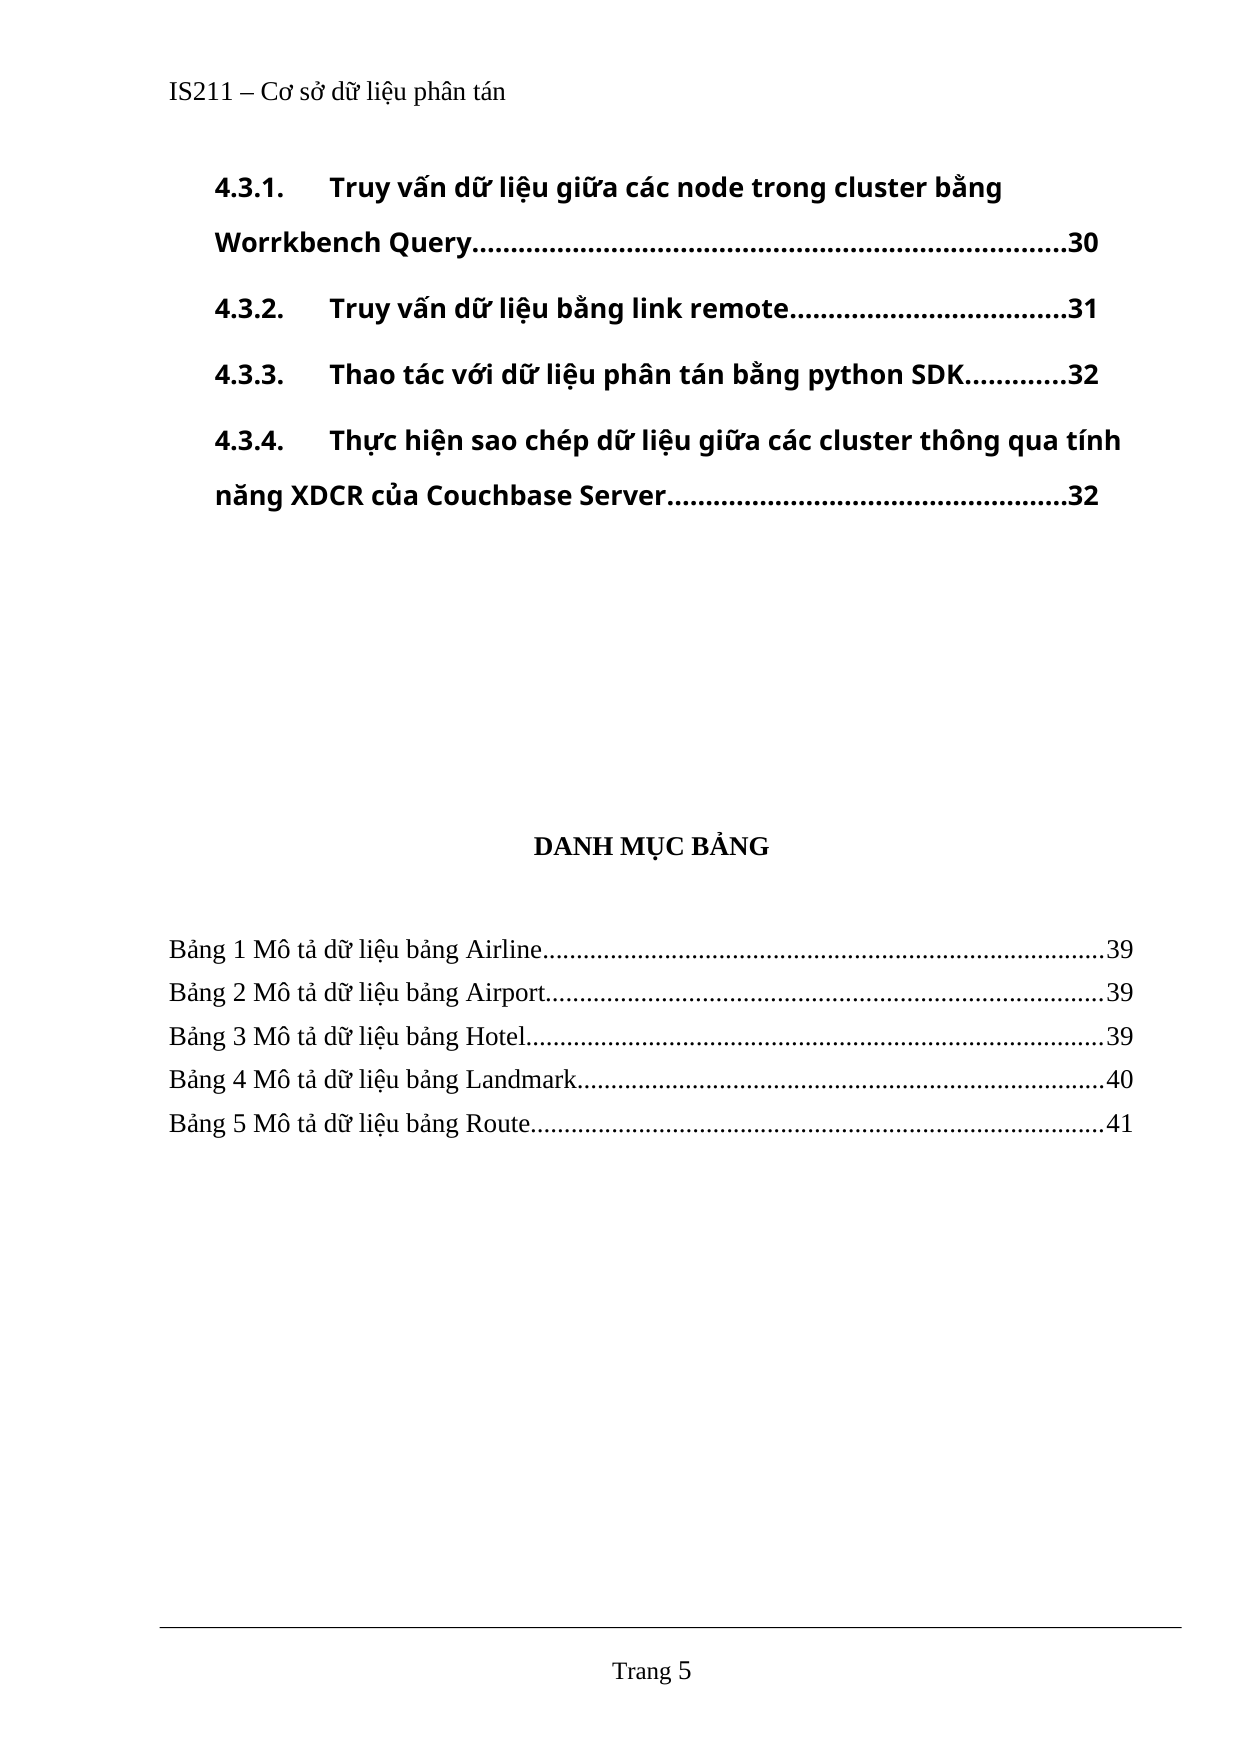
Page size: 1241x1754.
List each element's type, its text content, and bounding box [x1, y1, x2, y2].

text Bảng 3 Mô tả dữ liệu bảng Hotel 39 [169, 1020, 1134, 1051]
text 4.3.1. Truy vấn dữ liệu giữa các node trong cluster bằng Worrkbench Query 30 [214, 168, 1134, 261]
text 4.3.3. Thao tác với dữ liệu phân tán bằng python SDK 32 [214, 355, 1134, 392]
text Bảng 2 Mô tả dữ liệu bảng Airport 39 [169, 976, 1134, 1007]
text Bảng 4 Mô tả dữ liệu bảng Landmark 40 [169, 1064, 1134, 1095]
text DANH MỤC BẢNG [169, 830, 1134, 861]
text Bảng 5 Mô tả dữ liệu bảng Route 41 [169, 1107, 1134, 1138]
text Bảng 1 Mô tả dữ liệu bảng Airline 39 [169, 933, 1134, 964]
text 4.3.4. Thực hiện sao chép dữ liệu giữa các cluster thông qua tính năng XDCR của Couchbase Server 32 [214, 421, 1134, 513]
text 4.3.2. Truy vấn dữ liệu bằng link remote 31 [214, 289, 1134, 326]
